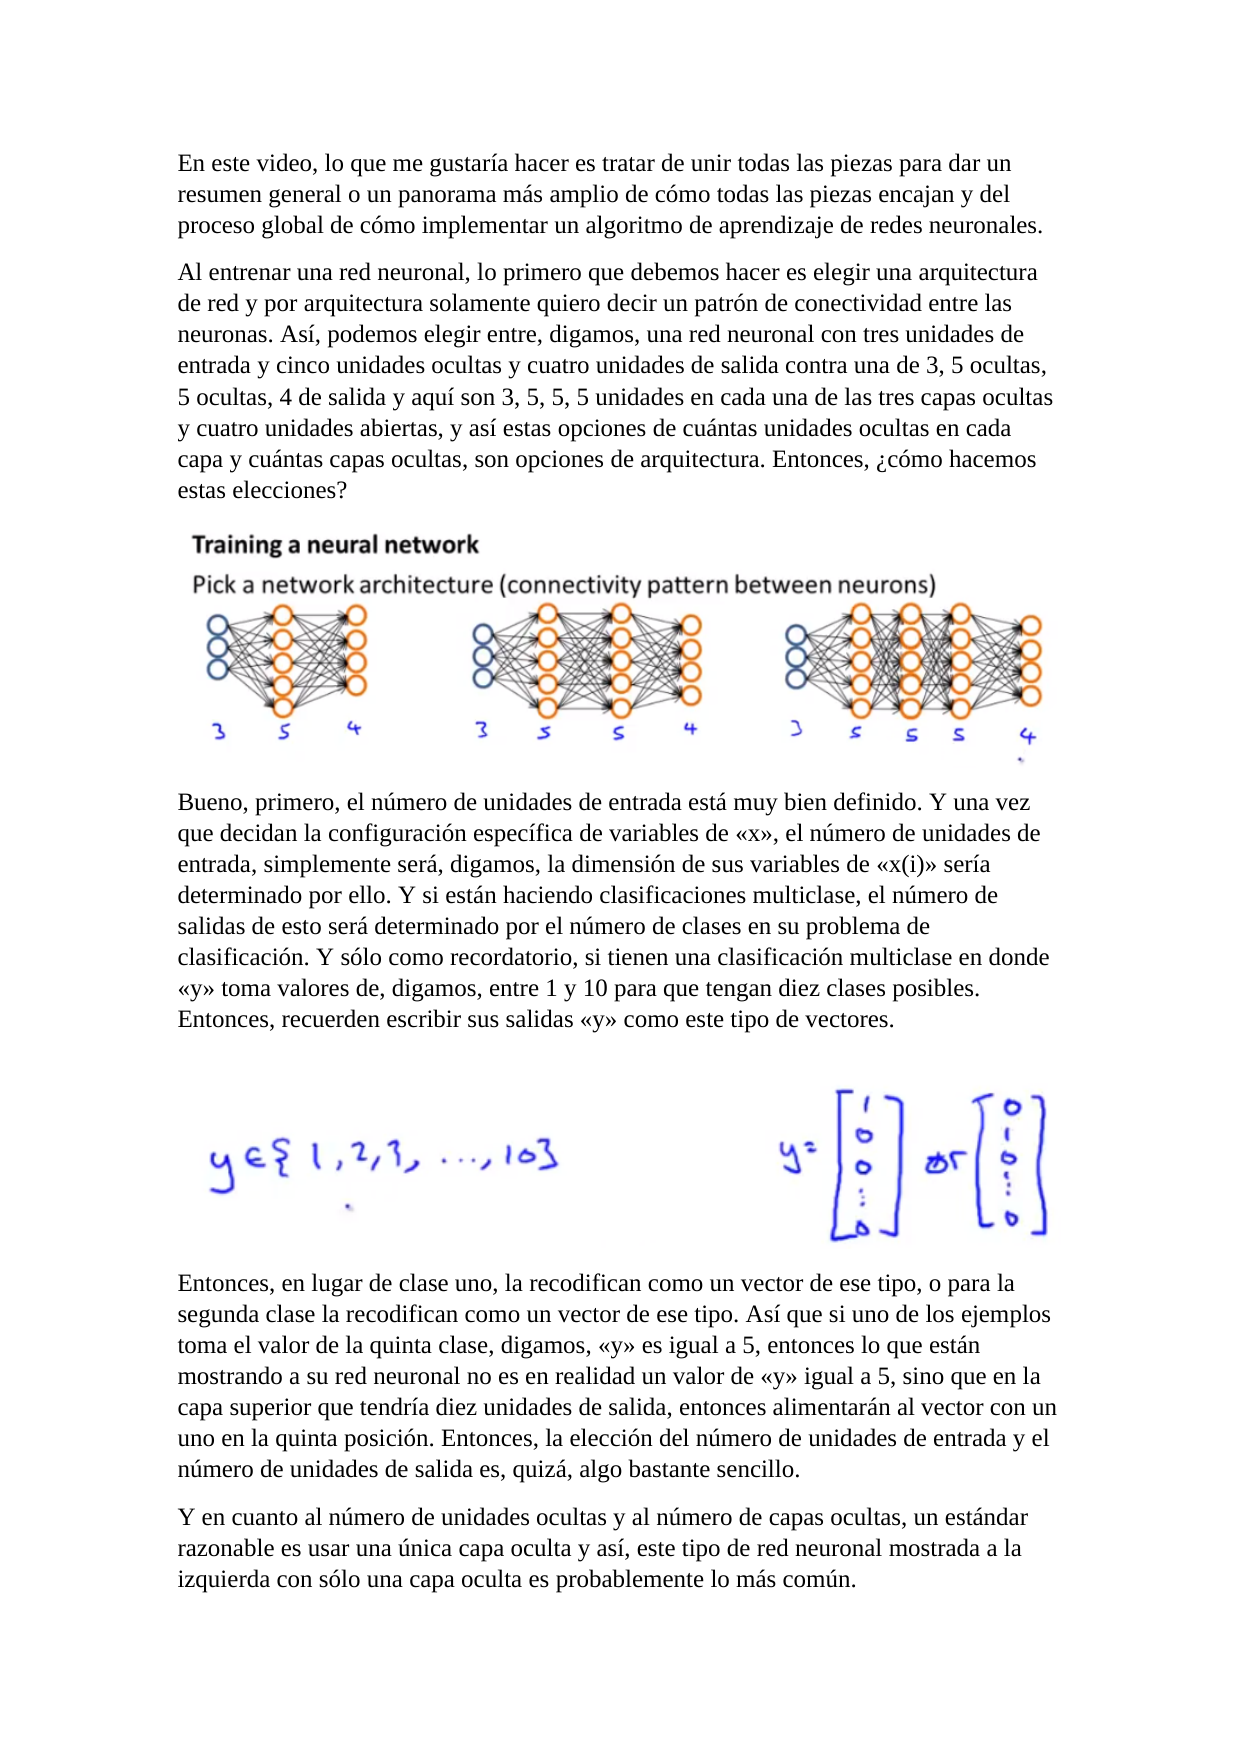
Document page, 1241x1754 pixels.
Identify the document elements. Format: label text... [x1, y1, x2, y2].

text Entonces, en lugar de clase uno, la recodifican como un vector de ese tipo, o para la segunda clase la recodifican como un vector de ese tipo. Así que si uno de los ejemplos toma el valor de la quinta clase, digamos, «y» es igual a 5, entonces lo que están mostrando a su red neuronal no es en realidad un valor de «y» igual a 5, sino que en la capa superior que tendría diez unidades de salida, entonces alimentarán al vector con un uno en la quinta posición. Entonces, la elección del número de unidades de entrada y el número de unidades de salida es, quizá, algo bastante sencillo. [177, 1268, 1063, 1483]
text Y en cuanto al número de unidades ocultas y al número de capas ocultas, un estándar razonable es usar una única capa oculta y así, este tipo de red neuronal mostrada a la izquierda con sólo una capa oculta es probablemente lo más común. [177, 1502, 1063, 1593]
text En este video, lo que me gustaría hacer es tratar de unir todas las piezas para dar un resumen general o un panorama más amplio de cómo todas las piezas encajan y del proceso global de cómo implementar un algoritmo de aprendizaje de redes neuronales. [177, 148, 1063, 238]
picture [177, 1052, 1062, 1249]
picture [177, 522, 1063, 769]
text Bueno, primero, el número de unidades de entrada está muy bien definido. Y una vez que decidan la configuración específica de variables de «x», el número de unidades de entrada, simplemente será, digamos, la dimensión de sus variables de «x(i)» sería determinado por ello. Y si están haciendo clasificaciones multiclase, el número de salidas de esto será determinado por el número de clases en su problema de clasificación. Y sólo como recordatorio, si tienen una clasificación multiclase en donde «y» toma valores de, digamos, entre 1 y 10 para que tengan diez clases posibles. Entonces, recuerden escribir sus salidas «y» como este tipo de vectores. [177, 787, 1063, 1033]
text Al entrenar una red neuronal, lo primero que debemos hacer es elegir una arquitectura de red y por arquitectura solamente quiero decir un patrón de conectividad entre las neuronas. Así, podemos elegir entre, digamos, una red neuronal con tres unidades de entrada y cinco unidades ocultas y cuatro unidades de salida contra una de 3, 5 ocultas, 5 ocultas, 4 de salida y aquí son 3, 5, 5, 5 unidades en cada una de las tres capas ocultas y cuatro unidades abiertas, y así estas opciones de cuántas unidades ocultas en cada capa y cuántas capas ocultas, son opciones de arquitectura. Entonces, ¿cómo hacemos estas elecciones? [177, 257, 1063, 503]
